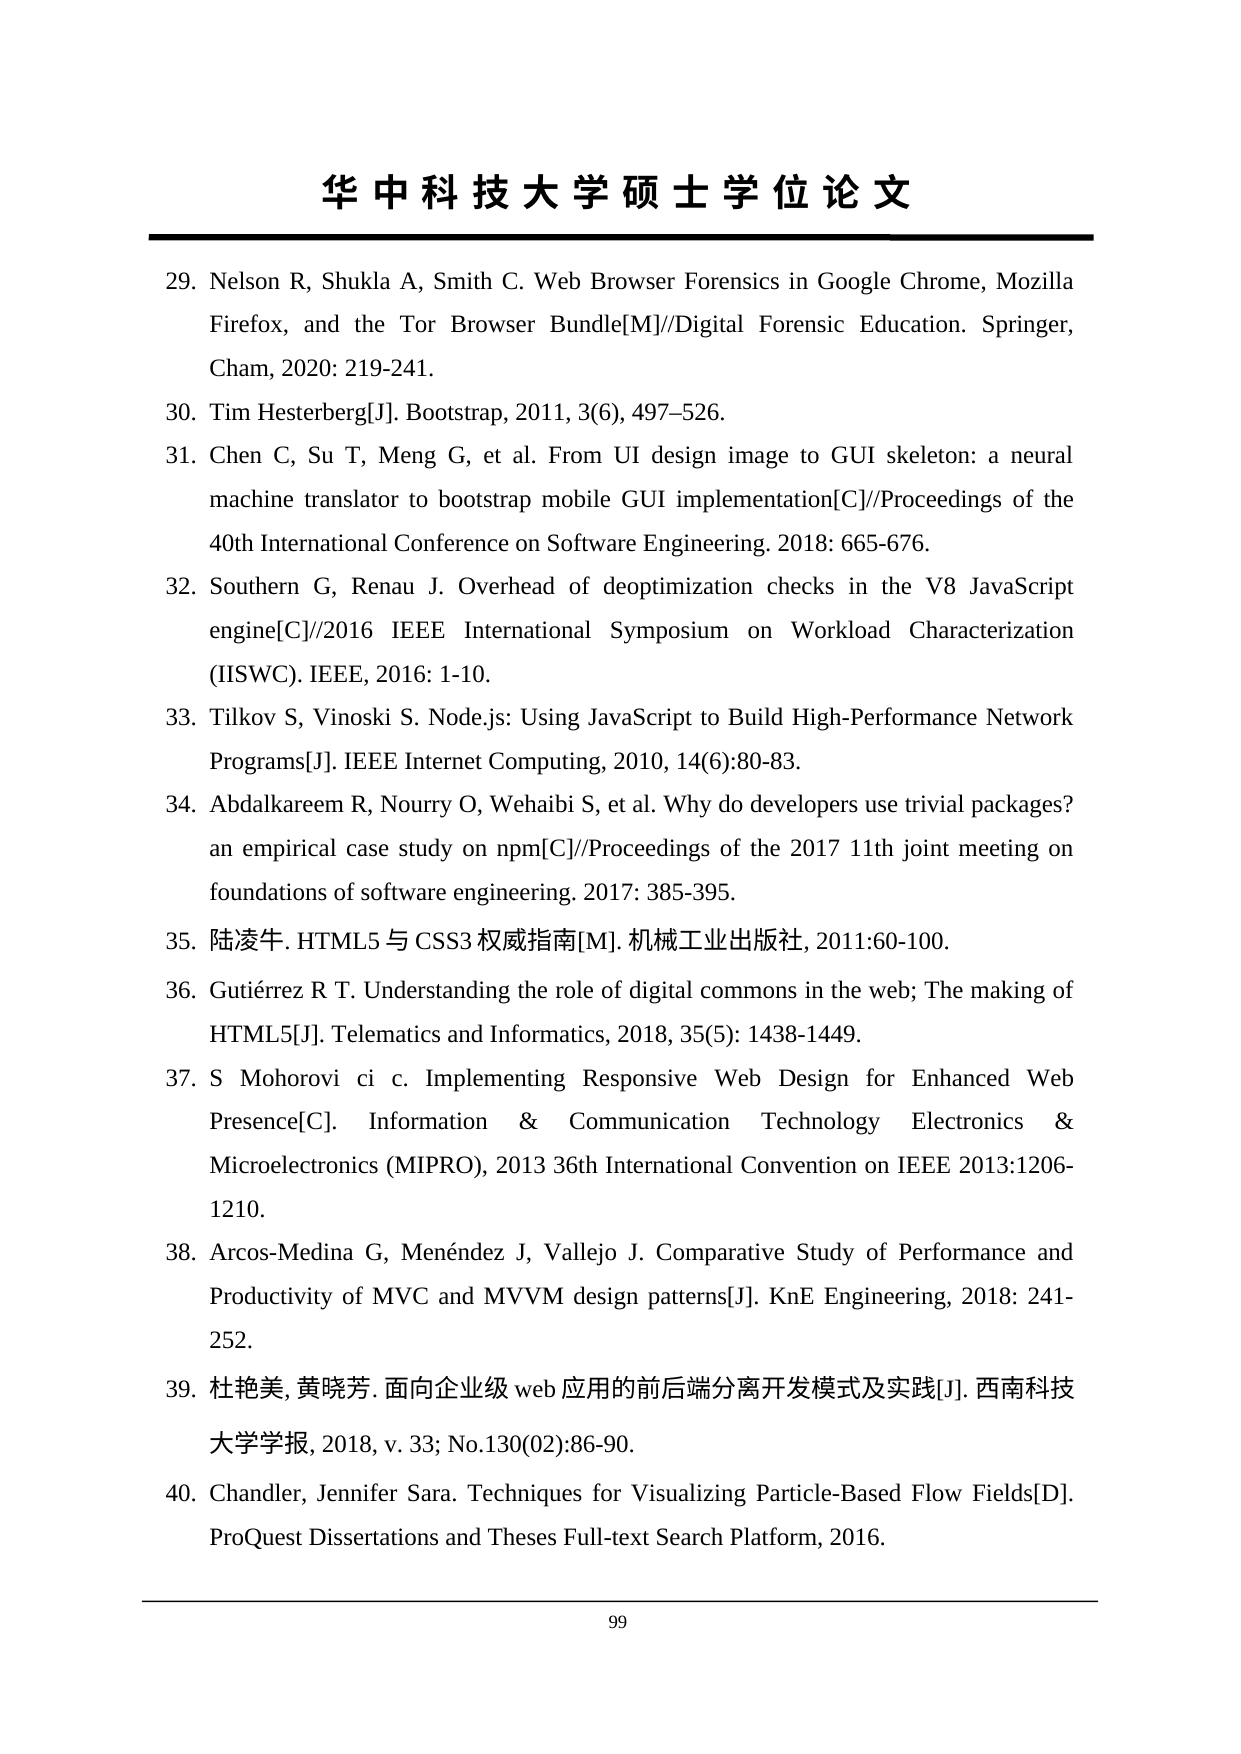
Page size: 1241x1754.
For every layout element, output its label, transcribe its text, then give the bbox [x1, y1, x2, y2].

list Chen C, Su T, Meng G, et al. From UI design image to GUI skeleton: a neural machine translator to bootstrap mobile GUI implementation[C]//Proceedings of the 40th International Conference on Software Engineering. 2018: 665-676. [165, 440, 1075, 556]
list Abdalkareem R, Nourry O, Wehaibi S, et al. Why do developers use trivial packages? an empirical case study on npm[C]//Proceedings of the 2017 11th joint meeting on foundations of software engineering. 2017: 385-395. [165, 789, 1075, 906]
list Gutiérrez R T. Understanding the role of digital commons in the web; The making of HTML5[J]. Telematics and Informatics, 2018, 35(5): 1438-1449. [165, 976, 1075, 1048]
list Tilkov S, Vinoski S. Node.js: Using JavaScript to Build High-Performance Network Programs[J]. IEEE Internet Computing, 2010, 14(6):80-83. [165, 702, 1075, 775]
list Nelson R, Shukla A, Smith C. Web Browser Forensics in Google Chrome, Mozilla Firefox, and the Tor Browser Bundle[M]//Digital Forensic Education. Springer, Cham, 2020: 219-241. [165, 266, 1075, 382]
list Arcos-Medina G, Menéndez J, Vallejo J. Comparative Study of Performance and Productivity of MVC and MVVM design patterns[J]. KnE Engineering, 2018: 241-252. [165, 1237, 1075, 1353]
list 陆凌牛. HTML5与CSS3权威指南[M]. 机械工业出版社, 2011:60-100. [165, 921, 1075, 957]
list Southern G, Renau J. Overhead of deoptimization checks in the V8 JavaScript engine[C]//2016 IEEE International Symposium on Workload Characterization (IISWC). IEEE, 2016: 1-10. [165, 571, 1075, 687]
list Chandler, Jennifer Sara. Techniques for Visualizing Particle-Based Flow Fields[D]. ProQuest Dissertations and Theses Full-text Search Platform, 2016. [165, 1478, 1075, 1551]
list S Mohorovi ci c. Implementing Responsive Web Design for Enhanced Web Presence[C]. Information & Communication Technology Electronics & Microelectronics (MIPRO), 2013 36th International Convention on IEEE 2013:1206-1210. [165, 1063, 1075, 1222]
list 杜艳美, 黄晓芳. 面向企业级web应用的前后端分离开发模式及实践[J]. 西南科技大学学报, 2018, v. 33; No.130(02):86-90. [165, 1368, 1075, 1459]
list Tim Hesterberg[J]. Bootstrap, 2011, 3(6), 497–526. [165, 397, 1075, 426]
